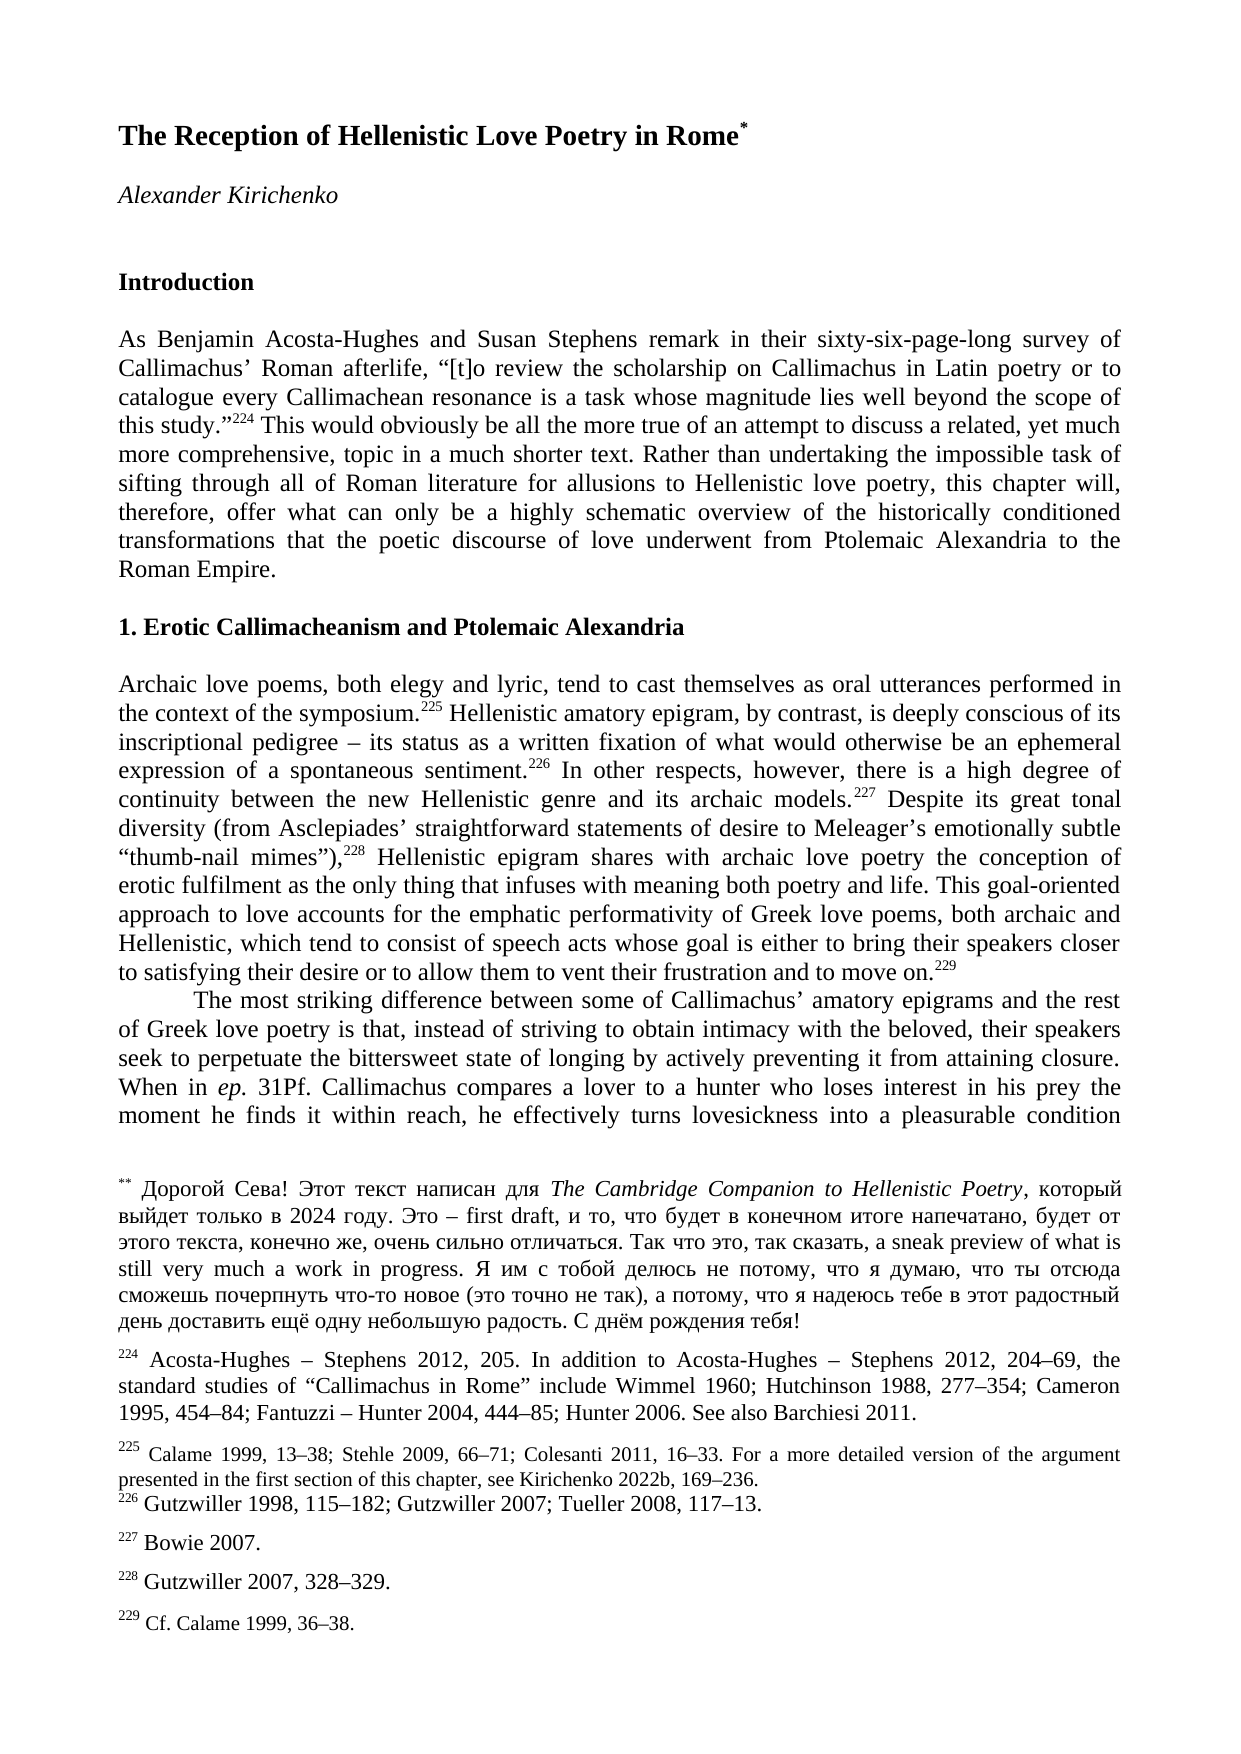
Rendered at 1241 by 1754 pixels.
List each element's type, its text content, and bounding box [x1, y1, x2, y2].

text Alexander Kirichenko [118, 180, 1122, 209]
text As Benjamin Acosta-Hughes and Susan Stephens remark in their sixty-six-page-long survey of Callimachus’ Roman afterlife, “[t]o review the scholarship on Callimachus in Latin poetry or to catalogue every Callimachean resonance is a task whose magnitude lies well beyond the scope of this study.” This would obviously be all the more true of an attempt to discuss a related, yet much more comprehensive, topic in a much shorter text. Rather than undertaking the impossible task of sifting through all of Roman literature for allusions to Hellenistic love poetry, this chapter will, therefore, offer what can only be a highly schematic overview of the historically conditioned transformations that the poetic discourse of love underwent from Ptolemaic Alexandria to the Roman Empire. [118, 324, 1122, 583]
text The Reception of Hellenistic Love Poetry in Rome* [118, 118, 1122, 152]
text Archaic love poems, both elegy and lyric, tend to cast themselves as oral utterances performed in the context of the symposium. Hellenistic amatory epigram, by contrast, is deeply conscious of its inscriptional pedigree – its status as a written fixation of what would otherwise be an ephemeral expression of a spontaneous sentiment. In other respects, however, there is a high degree of continuity between the new Hellenistic genre and its archaic models. Despite its great tonal diversity (from Asclepiades’ straightforward statements of desire to Meleager’s emotionally subtle “thumb-nail mimes”), Hellenistic epigram shares with archaic love poetry the conception of erotic fulfilment as the only thing that infuses with meaning both poetry and life. This goal-oriented approach to love accounts for the emphatic performativity of Greek love poems, both archaic and Hellenistic, which tend to consist of speech acts whose goal is either to bring their speakers closer to satisfying their desire or to allow them to vent their frustration and to move on. [118, 669, 1122, 985]
text The most striking difference between some of Callimachus’ amatory epigrams and the rest of Greek love poetry is that, instead of striving to obtain intimacy with the beloved, their speakers seek to perpetuate the bittersweet state of longing by actively preventing it from attaining closure. When in ep. 31Pf. Callimachus compares a lover to a hunter who loses interest in his prey the moment he finds it within reach, he effectively turns lovesickness into a pleasurable condition whose duration the speaker attempts to extend indefinitely. In ep. 46Pf., he explains how poetry can contribute to prolonging that condition: by comparing the impact of poetry to that of hunger, i.e. the strongest physiological need known to living beings (1–6), he seems to imply that, to be similar to hunger’s ability to “root out the craze for boys” (6 ἐκκόπτει τὸν φιλόπαιδα νόσον), poetic therapy must also be based on a “homoeopathic” principle – on its ability to replace the sexual urge with a yet more intense desire. Elsewhere in the epigrams, Callimachus implies that this ability may be inherent in the medium of erotic writing itself. After describing himself in ep. 28 Pf. as a “hater of all common things” (1–4), he quotes a καλός inscription – the most trivial written expression of homoerotic desire, found practically on every drinking vessel and on the walls of every public banquet hall (5 σὺ δὲ ναίχι καλὸς καλός: “but you are handsome, so handsome”). By having the echo turn this hackneyed inscriptional formula into a synonym of ἄλλος ἔχει (6 “and some … one else’s”), Callimachus points to the obvious fact that, entrusted to writing, an object of desire automatically becomes public property, thereby leaving the writer in the state of perpetual longing that can never be fully satisfied. While other Hellenistic epigrammatists conceive of writing as a means of lending permanence to fleeting emotions, Callimachus casts the very act of publishing an amatory epigram not only as an epitome of the unbridgeable distance that prevents the lover from enjoying an immediate, oral, contact with the beloved but also as an instrument of keeping up the intensity of desire by keeping its object forever out of reach. [118, 985, 1122, 1129]
text Introduction [118, 267, 1122, 295]
text 1. Erotic Callimacheanism and Ptolemaic Alexandria [118, 612, 1122, 640]
